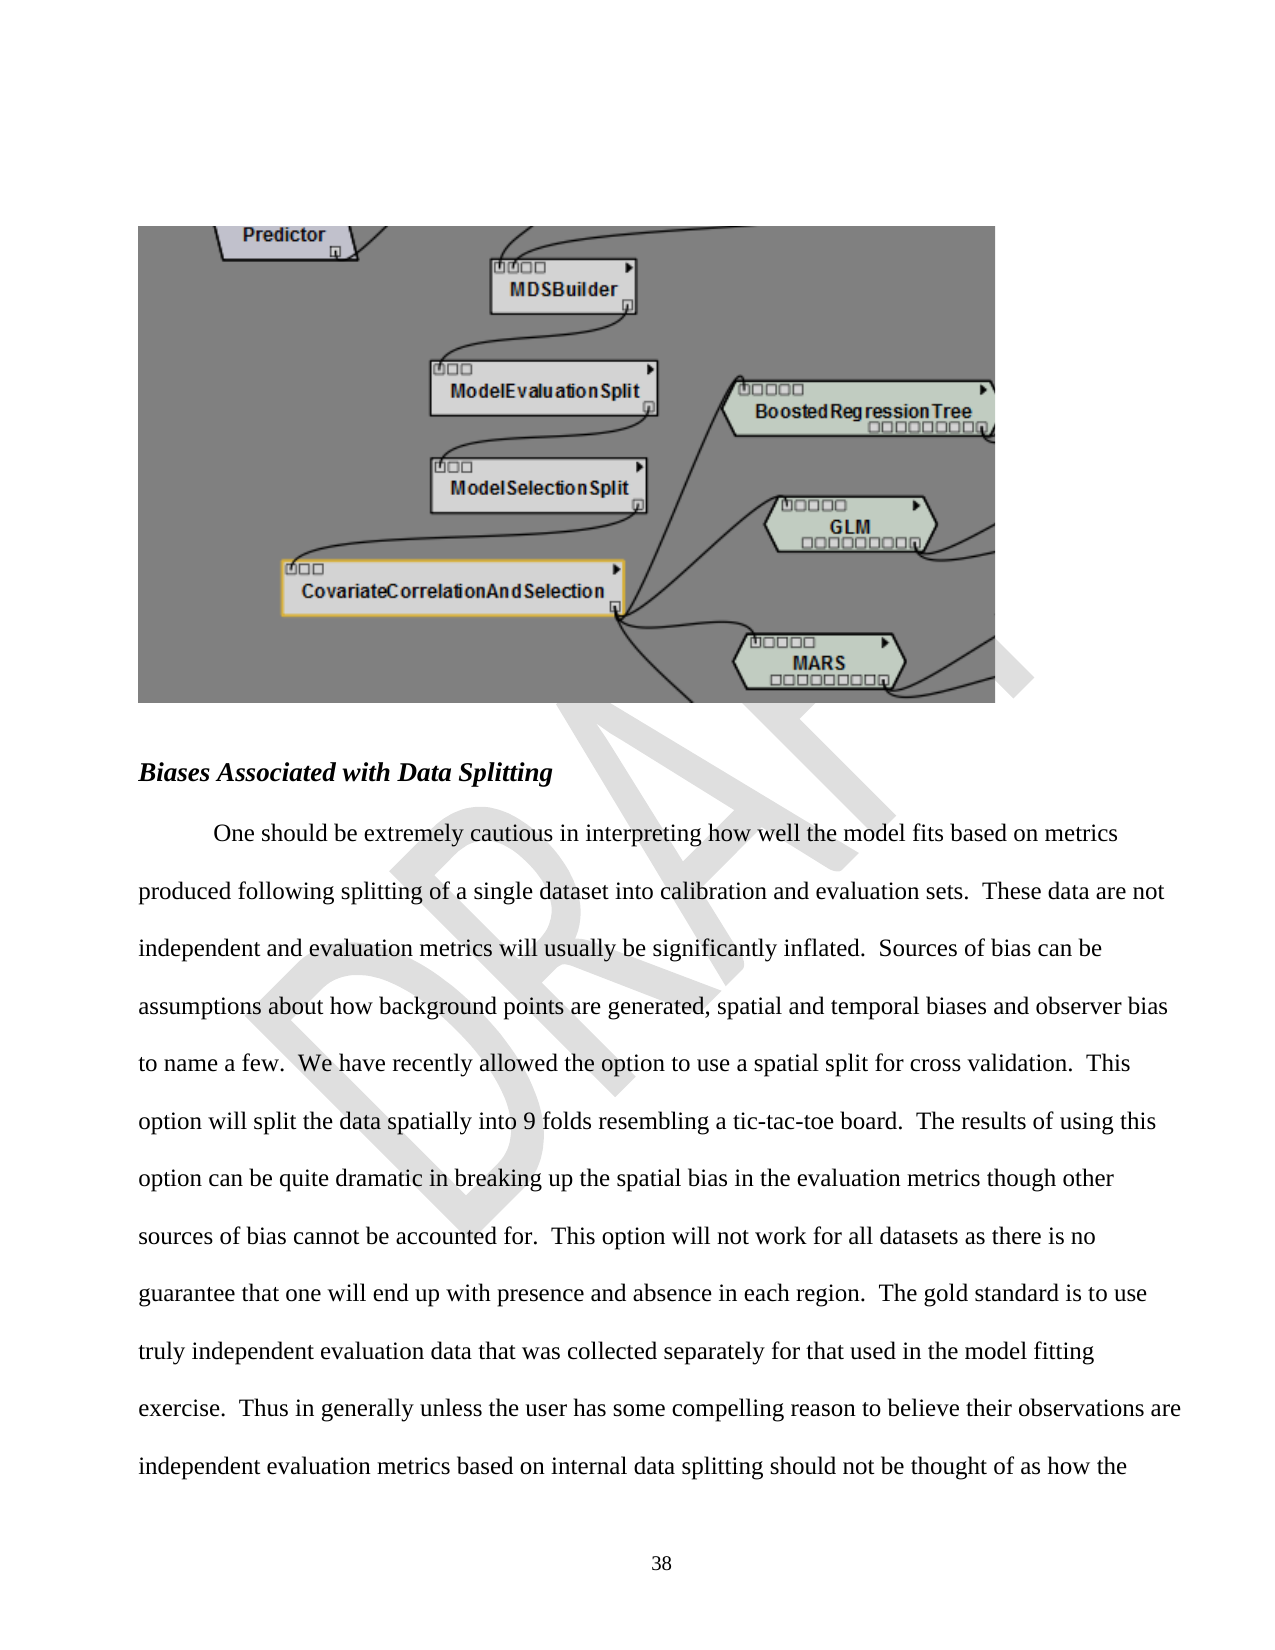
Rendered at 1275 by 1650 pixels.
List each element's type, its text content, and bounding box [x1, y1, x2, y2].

subtitle Biases Associated with Data Splitting [138, 756, 1185, 787]
picture [138, 226, 996, 703]
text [138, 818, 1185, 1480]
